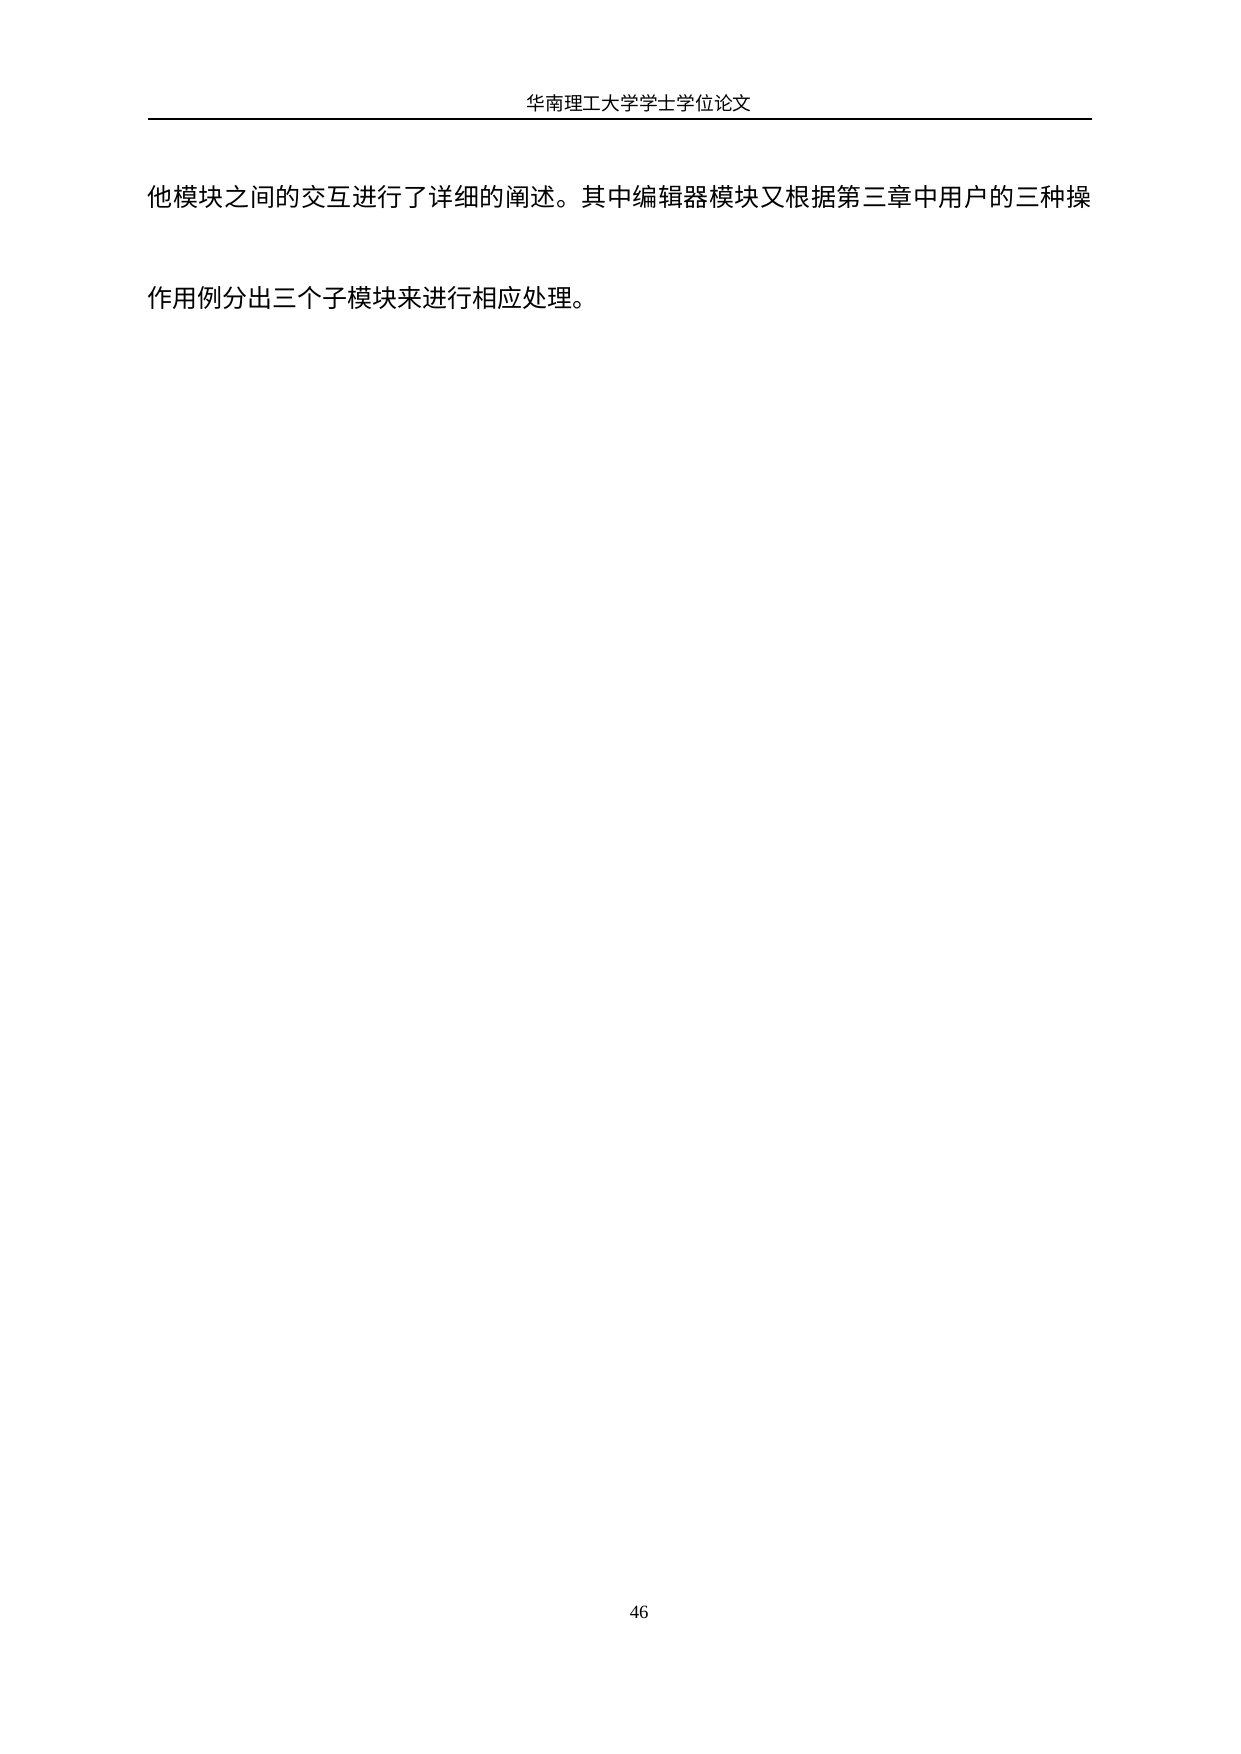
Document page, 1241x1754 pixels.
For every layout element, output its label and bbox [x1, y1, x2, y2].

text [148, 161, 1092, 331]
